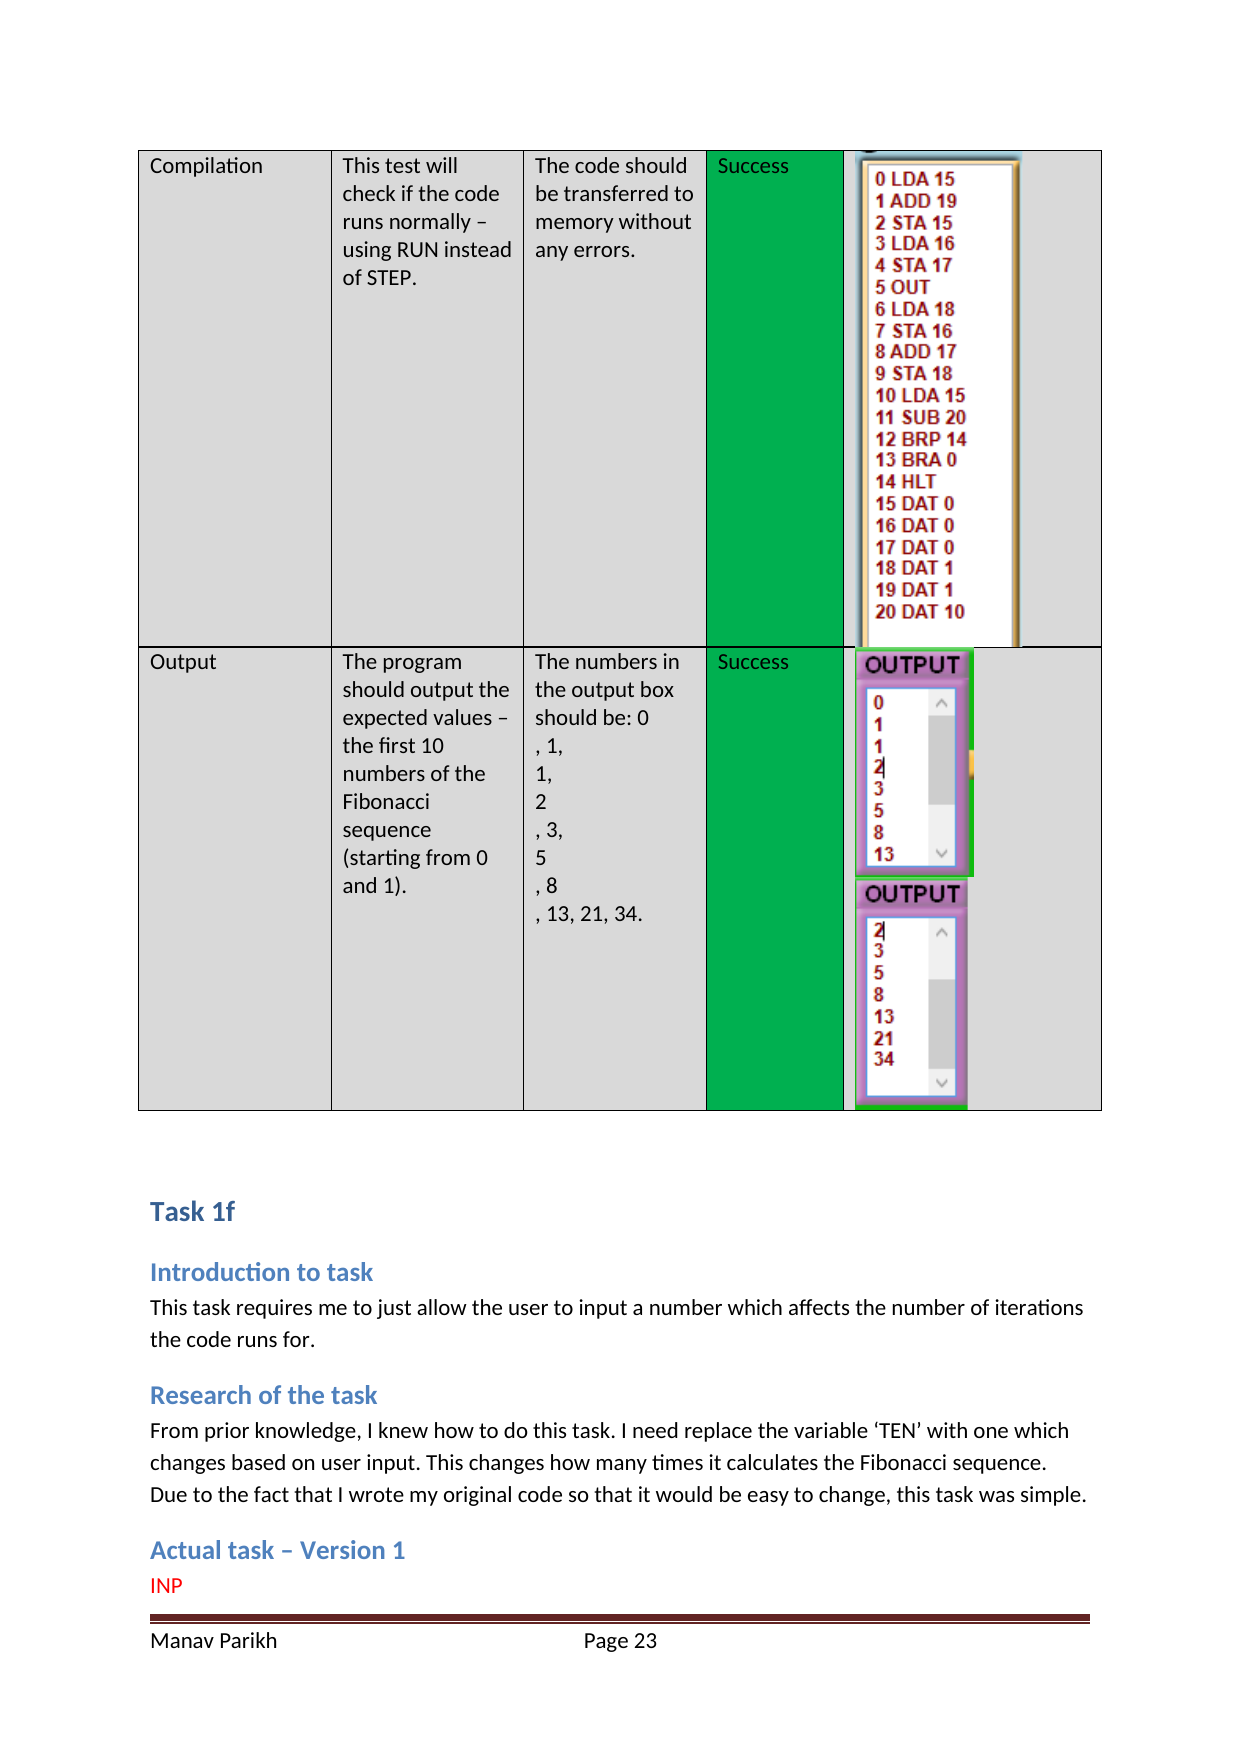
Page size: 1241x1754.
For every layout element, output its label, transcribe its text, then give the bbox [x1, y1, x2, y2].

picture [855, 151, 1023, 1110]
table_cell Success [707, 151, 843, 646]
table_cell The program should output the expected values – the first 10 numbers of the Fibonacci sequence (starting from 0 and 1). [332, 648, 523, 1110]
table_cell [844, 648, 855, 1110]
text INP [150, 1571, 1090, 1599]
table_cell The code should be transferred to memory without any errors. [524, 151, 706, 646]
table_cell Compilation [139, 151, 331, 646]
subtitle Actual task – Version 1 [150, 1533, 1090, 1566]
table_cell Output [139, 648, 331, 1110]
table_cell The numbers in the output box should be: 0 , 1, 1, 2 , 3, 5 , 8 , 13, 21, 34. [524, 648, 706, 1110]
subtitle Research of the task [150, 1378, 1090, 1411]
text From prior knowledge, I knew how to do this task. I need replace the variable ‘TEN’ with one which changes based on user input. This changes how many times it calculates the Fibonacci sequence. Due to the fact that I wrote my original code so that it would be easy to change, this task was simple. [150, 1416, 1090, 1508]
table_cell [844, 151, 855, 646]
table_cell Success [707, 648, 843, 1110]
subtitle Introduction to task [150, 1255, 1090, 1288]
table_cell [968, 648, 1101, 1110]
table_cell [1023, 151, 1101, 646]
subtitle Task 1f [150, 1193, 1090, 1229]
table_cell This test will check if the code runs normally – using RUN instead of STEP. [332, 151, 523, 646]
text This task requires me to just allow the user to input a number which affects the number of iterations the code runs for. [150, 1293, 1090, 1353]
